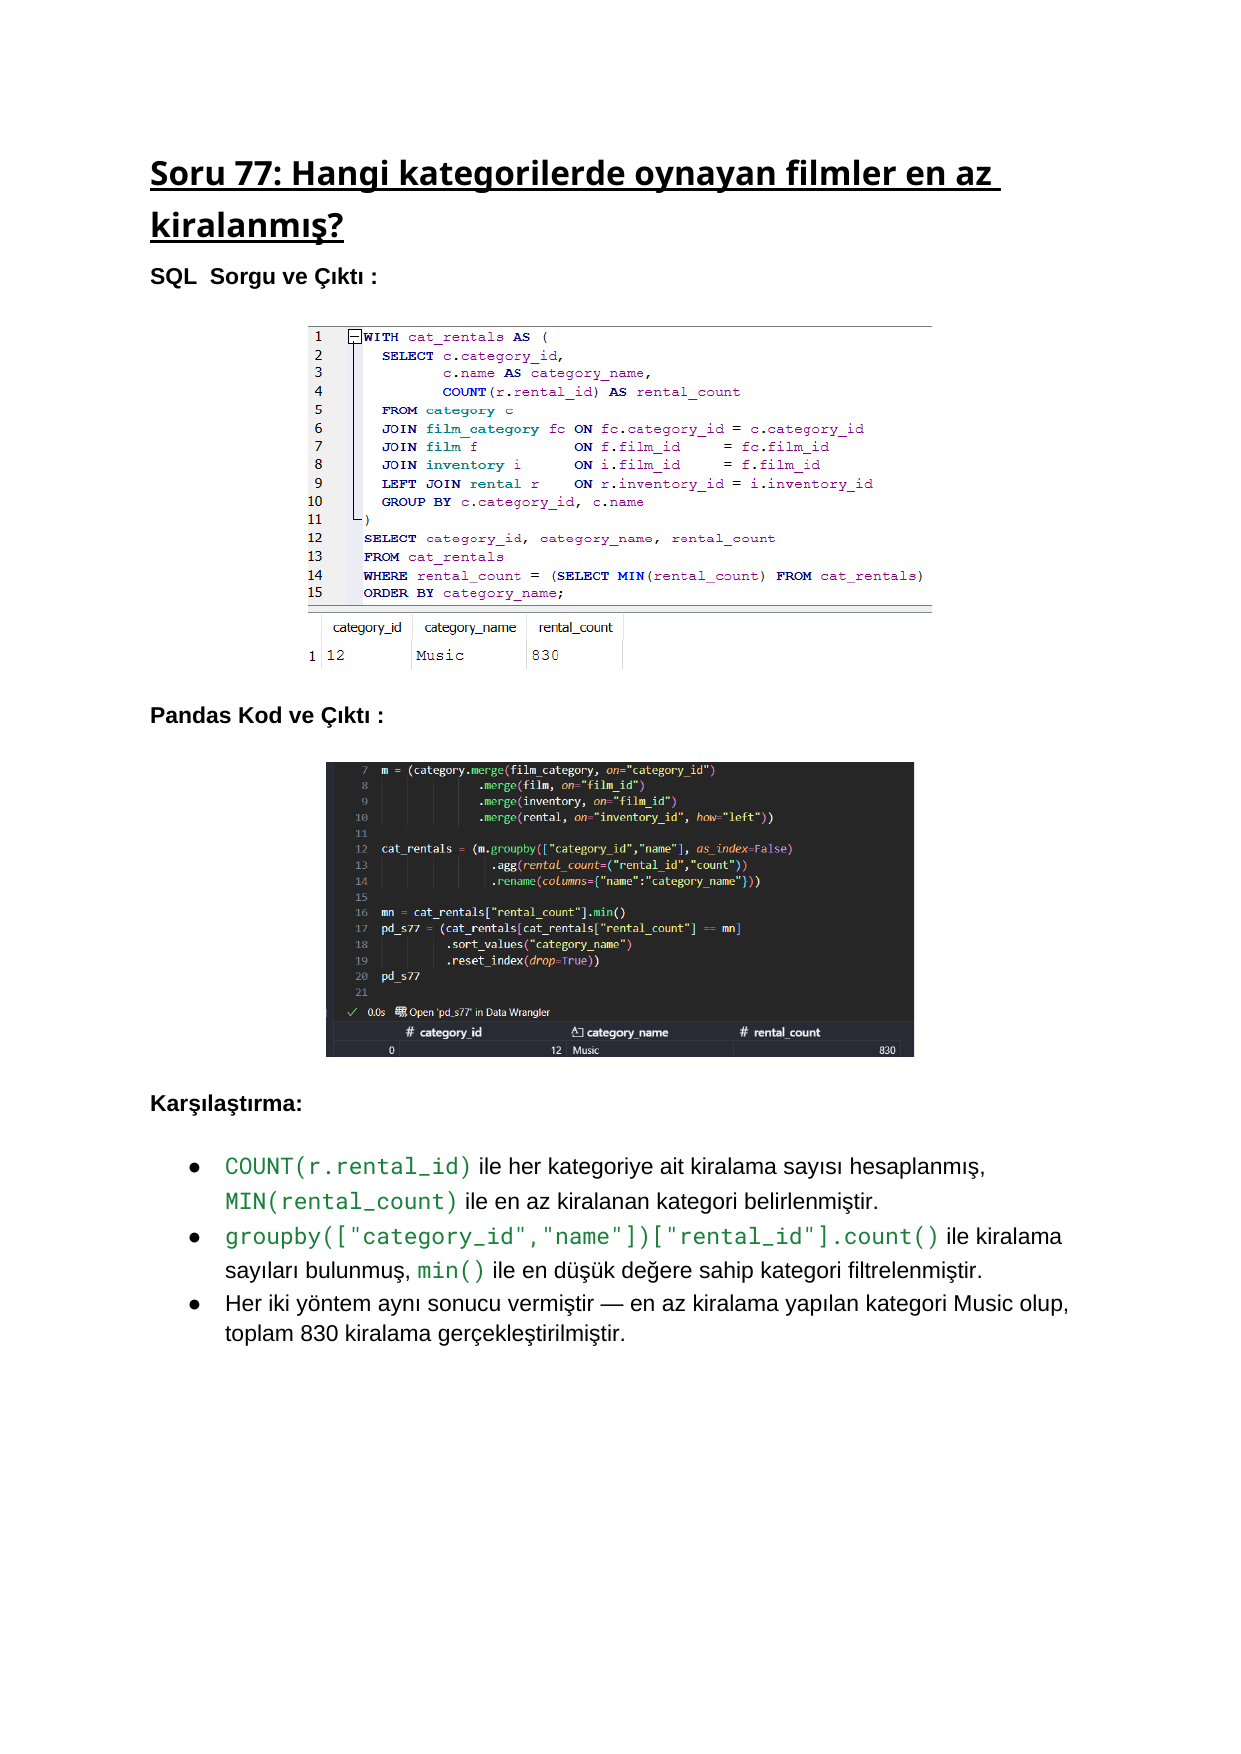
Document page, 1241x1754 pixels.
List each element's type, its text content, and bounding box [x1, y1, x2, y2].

picture [326, 762, 915, 1057]
subtitle Soru 77: Hangi kategorilerde oynayan filmler en az kiralanmış? [150, 150, 1090, 248]
list Her iki yöntem aynı sonucu vermiştir — en az kiralama yapılan kategori Music olup, toplam 830 kiralama gerçekleştirilmiştir. [187, 1289, 1090, 1346]
list COUNT(r.rental_id) ile her kategoriye ait kiralama sayısı hesaplanmış, MIN(rental_count) ile en az kiralanan kategori belirlenmiştir. [187, 1151, 1090, 1216]
picture [308, 323, 933, 669]
text Pandas Kod ve Çıktı : [150, 702, 1090, 729]
list groupby(["category_id","name"])["rental_id"].count() ile kiralama sayıları bulunmuş, min() ile en düşük değere sahip kategori filtrelenmiştir. [187, 1220, 1090, 1285]
text Karşılaştırma: [150, 1090, 1090, 1117]
text SQL Sorgu ve Çıktı : [150, 263, 1090, 289]
